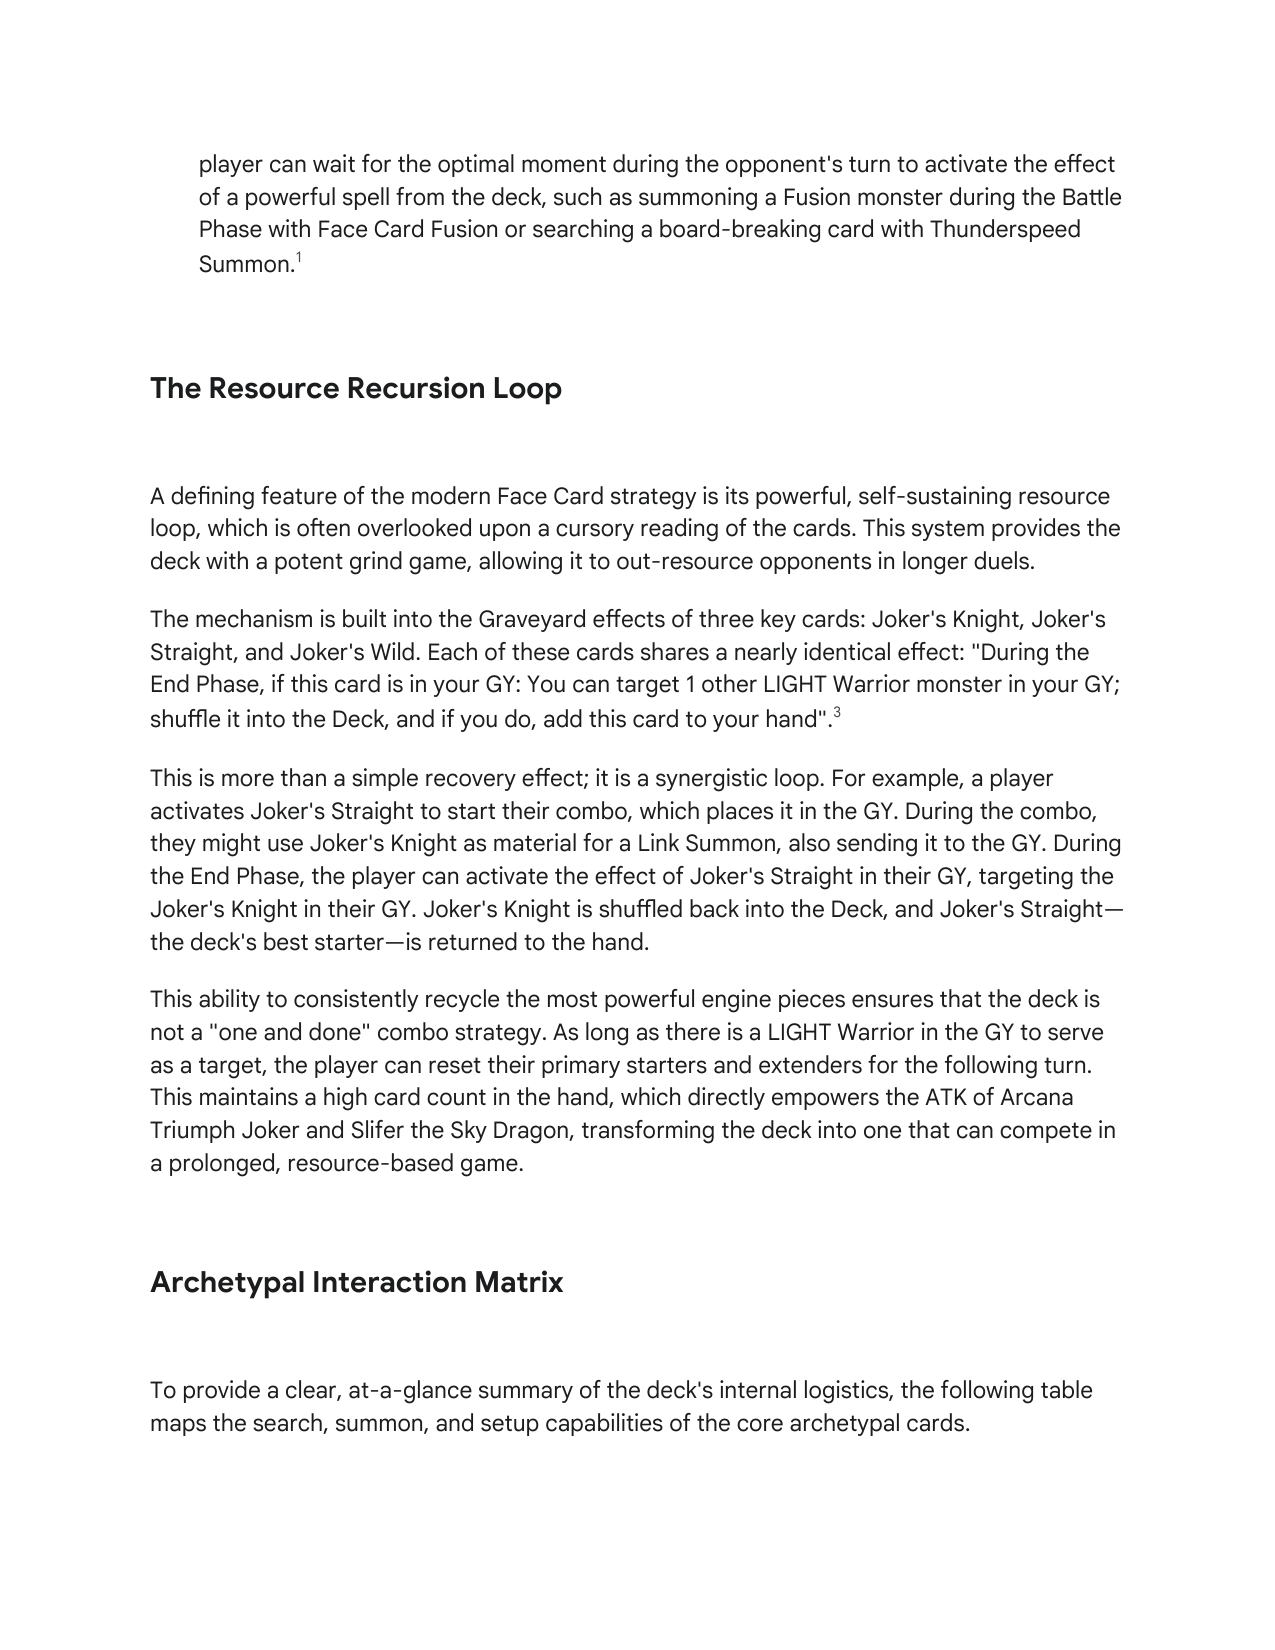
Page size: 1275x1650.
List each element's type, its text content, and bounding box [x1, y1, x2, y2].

text To provide a clear, at-a-glance summary of the deck's internal logistics, the following table maps the search, summon, and setup capabilities of the core archetypal cards. [150, 1376, 1125, 1438]
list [161, 150, 1125, 280]
text A defining feature of the modern Face Card strategy is its powerful, self-sustaining resource loop, which is often overlooked upon a cursory reading of the cards. This system provides the deck with a potent grind game, allowing it to out-resource opponents in longer duels. [150, 482, 1125, 576]
text This is more than a simple recovery effect; it is a synergistic loop. For example, a player activates Joker's Straight to start their combo, which places it in the GY. During the combo, they might use Joker's Knight as material for a Link Summon, also sending it to the GY. During the End Phase, the player can activate the effect of Joker's Straight in their GY, targeting the Joker's Knight in their GY. Joker's Knight is shuffled back into the Deck, and Joker's Straight—the deck's best starter—is returned to the hand. [150, 764, 1125, 957]
subtitle Archetypal Interaction Matrix [150, 1264, 1125, 1301]
text This ability to consistently recycle the most powerful engine pieces ensures that the deck is not a "one and done" combo strategy. As long as there is a LIGHT Warrior in the GY to serve as a target, the player can reset their primary starters and extenders for the following turn. This maintains a high card count in the hand, which directly empowers the ATK of Arcana Triumph Joker and Slifer the Sky Dragon, transforming the deck into one that can compete in a prolonged, resource-based game. [150, 986, 1125, 1178]
text The mechanism is built into the Graveyard effects of three key cards: Joker's Knight, Joker's Straight, and Joker's Wild. Each of these cards shares a nearly identical effect: "During the End Phase, if this card is in your GY: You can target 1 other LIGHT Warrior monster in your GY; shuffle it into the Deck, and if you do, add this card to your hand".3 [150, 605, 1125, 735]
subtitle The Resource Recursion Loop [150, 370, 1125, 407]
